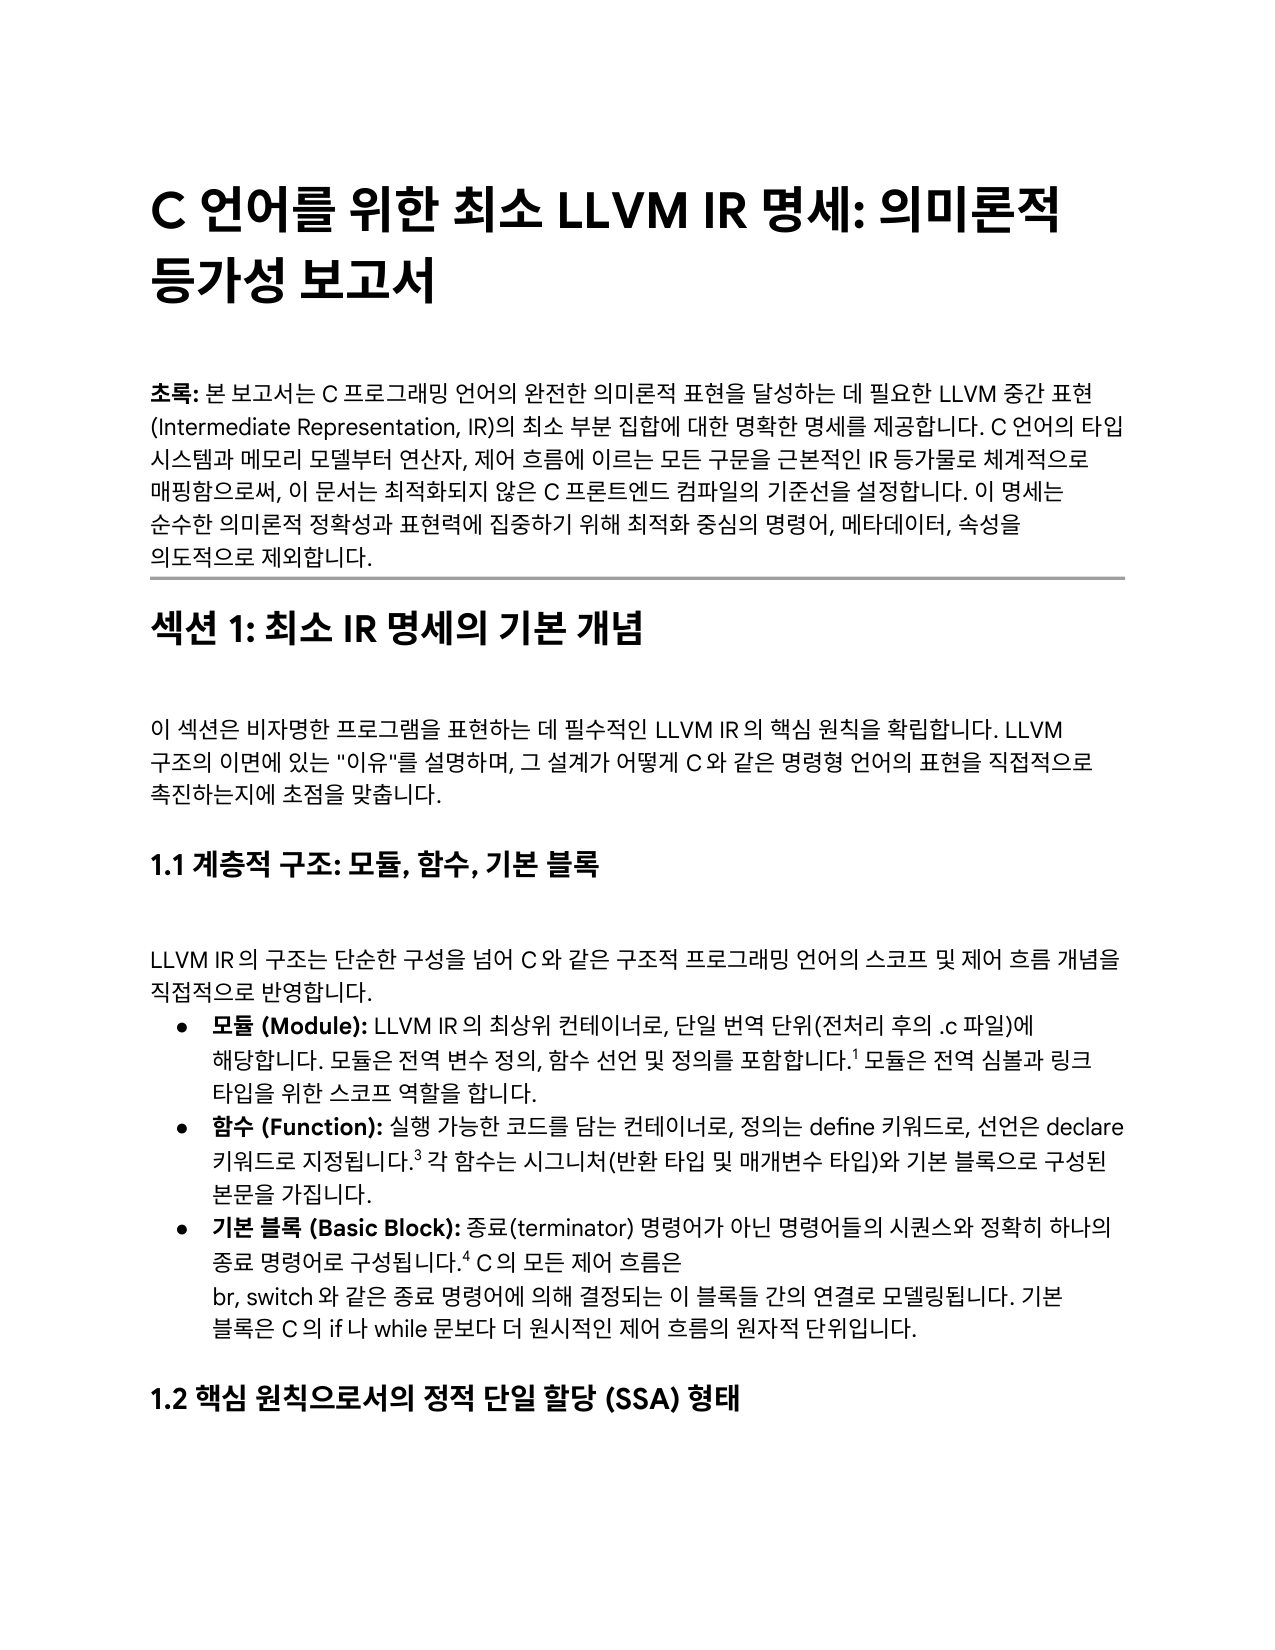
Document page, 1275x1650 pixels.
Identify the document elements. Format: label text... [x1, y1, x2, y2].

list 모듈 (Module): LLVM IR의 최상위 컨테이너로, 단일 번역 단위(전처리 후의 .c 파일)에 해당합니다. 모듈은 전역 변수 정의, 함수 선언 및 정의를 포함합니다.1 모듈은 전역 심볼과 링크 타입을 위한 스코프 역할을 합니다. [175, 1012, 1125, 1109]
subtitle 1.1 계층적 구조: 모듈, 함수, 기본 블록 [150, 847, 1125, 884]
subtitle 1.2 핵심 원칙으로서의 정적 단일 할당 (SSA) 형태 [150, 1381, 1125, 1417]
text 이 섹션은 비자명한 프로그램을 표현하는 데 필수적인 LLVM IR의 핵심 원칙을 확립합니다. LLVM 구조의 이면에 있는 "이유"를 설명하며, 그 설계가 어떻게 C와 같은 명령형 언어의 표현을 직접적으로 촉진하는지에 초점을 맞춥니다. [150, 716, 1125, 811]
text LLVM IR의 구조는 단순한 구성을 넘어 C와 같은 구조적 프로그래밍 언어의 스코프 및 제어 흐름 개념을 직접적으로 반영합니다. [150, 947, 1125, 1008]
list 함수 (Function): 실행 가능한 코드를 담는 컨테이너로, 정의는 define 키워드로, 선언은 declare 키워드로 지정됩니다.3 각 함수는 시그니처(반환 타입 및 매개변수 타입)와 기본 블록으로 구성된 본문을 가집니다. [175, 1113, 1125, 1210]
subtitle 섹션 1: 최소 IR 명세의 기본 개념 [150, 607, 1125, 654]
list 기본 블록 (Basic Block): 종료(terminator) 명령어가 아닌 명령어들의 시퀀스와 정확히 하나의 종료 명령어로 구성됩니다.4 C의 모든 제어 흐름은 br, switch와 같은 종료 명령어에 의해 결정되는 이 블록들 간의 연결로 모델링됩니다. 기본 블록은 C의 if나 while 문보다 더 원시적인 제어 흐름의 원자적 단위입니다. [175, 1214, 1125, 1344]
subtitle C 언어를 위한 최소 LLVM IR 명세: 의미론적 등가성 보고서 [150, 180, 1125, 314]
text 초록: 본 보고서는 C 프로그래밍 언어의 완전한 의미론적 표현을 달성하는 데 필요한 LLVM 중간 표현(Intermediate Representation, IR)의 최소 부분 집합에 대한 명확한 명세를 제공합니다. C 언어의 타입 시스템과 메모리 모델부터 연산자, 제어 흐름에 이르는 모든 구문을 근본적인 IR 등가물로 체계적으로 매핑함으로써, 이 문서는 최적화되지 않은 C 프론트엔드 컴파일의 기준선을 설정합니다. 이 명세는 순수한 의미론적 정확성과 표현력에 집중하기 위해 최적화 중심의 명령어, 메타데이터, 속성을 의도적으로 제외합니다. [150, 380, 1125, 573]
